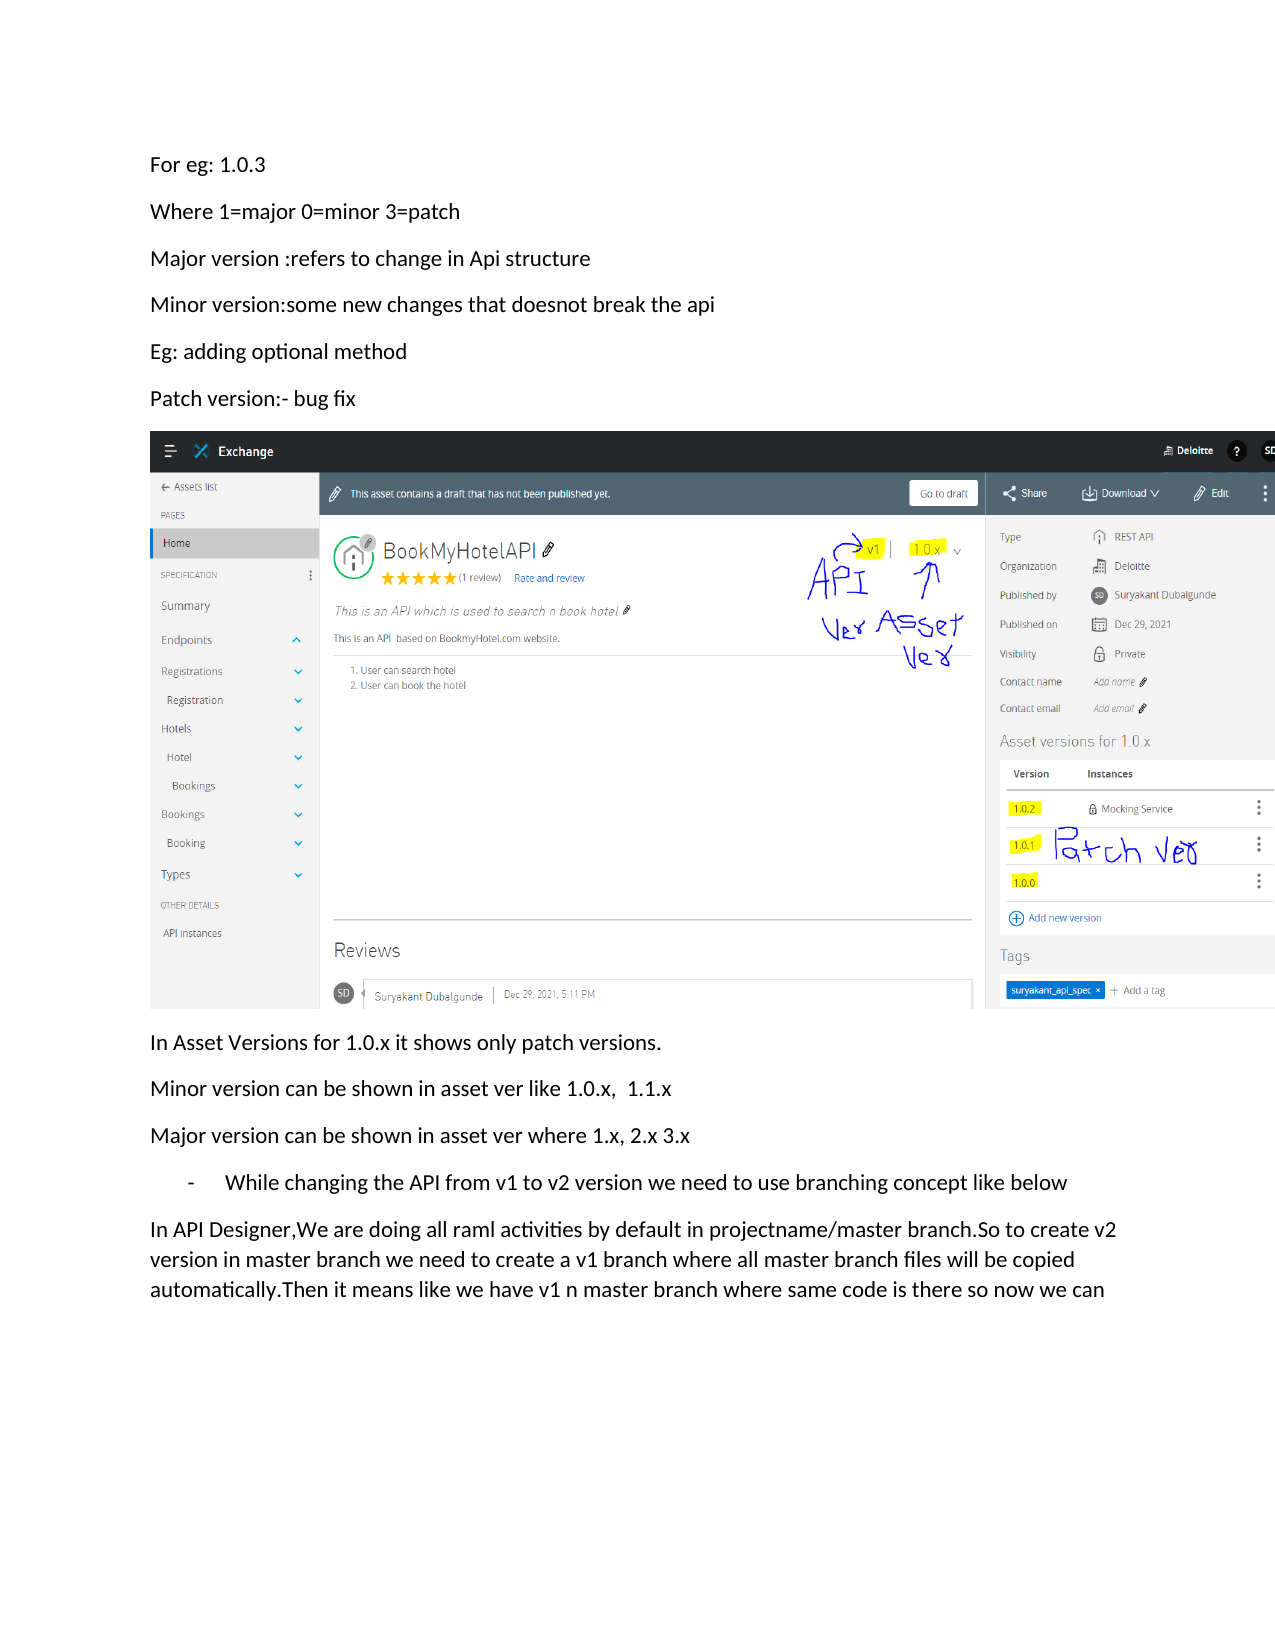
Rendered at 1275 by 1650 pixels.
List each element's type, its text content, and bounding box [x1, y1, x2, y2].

text Minor version can be shown in asset ver like 1.0.x, 1.1.x [150, 1074, 1125, 1102]
text Major version can be shown in asset ver where 1.x, 2.x 3.x [150, 1121, 1125, 1149]
text Minor version:some new changes that doesnot break the api [150, 291, 1125, 319]
picture [150, 431, 1275, 1009]
text Where 1=major 0=minor 3=patch [150, 197, 1125, 225]
text For eg: 1.0.3 [150, 150, 1125, 178]
text In Asset Versions for 1.0.x it shows only patch versions. [150, 1028, 1125, 1056]
list While changing the API from v1 to v2 version we need to use branching concept like below [187, 1168, 1125, 1196]
text Patch version:- bug fix [150, 384, 1125, 412]
text Major version :refers to change in Api structure [150, 244, 1125, 272]
text Eg: adding optional method [150, 337, 1125, 366]
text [150, 1215, 1125, 1303]
